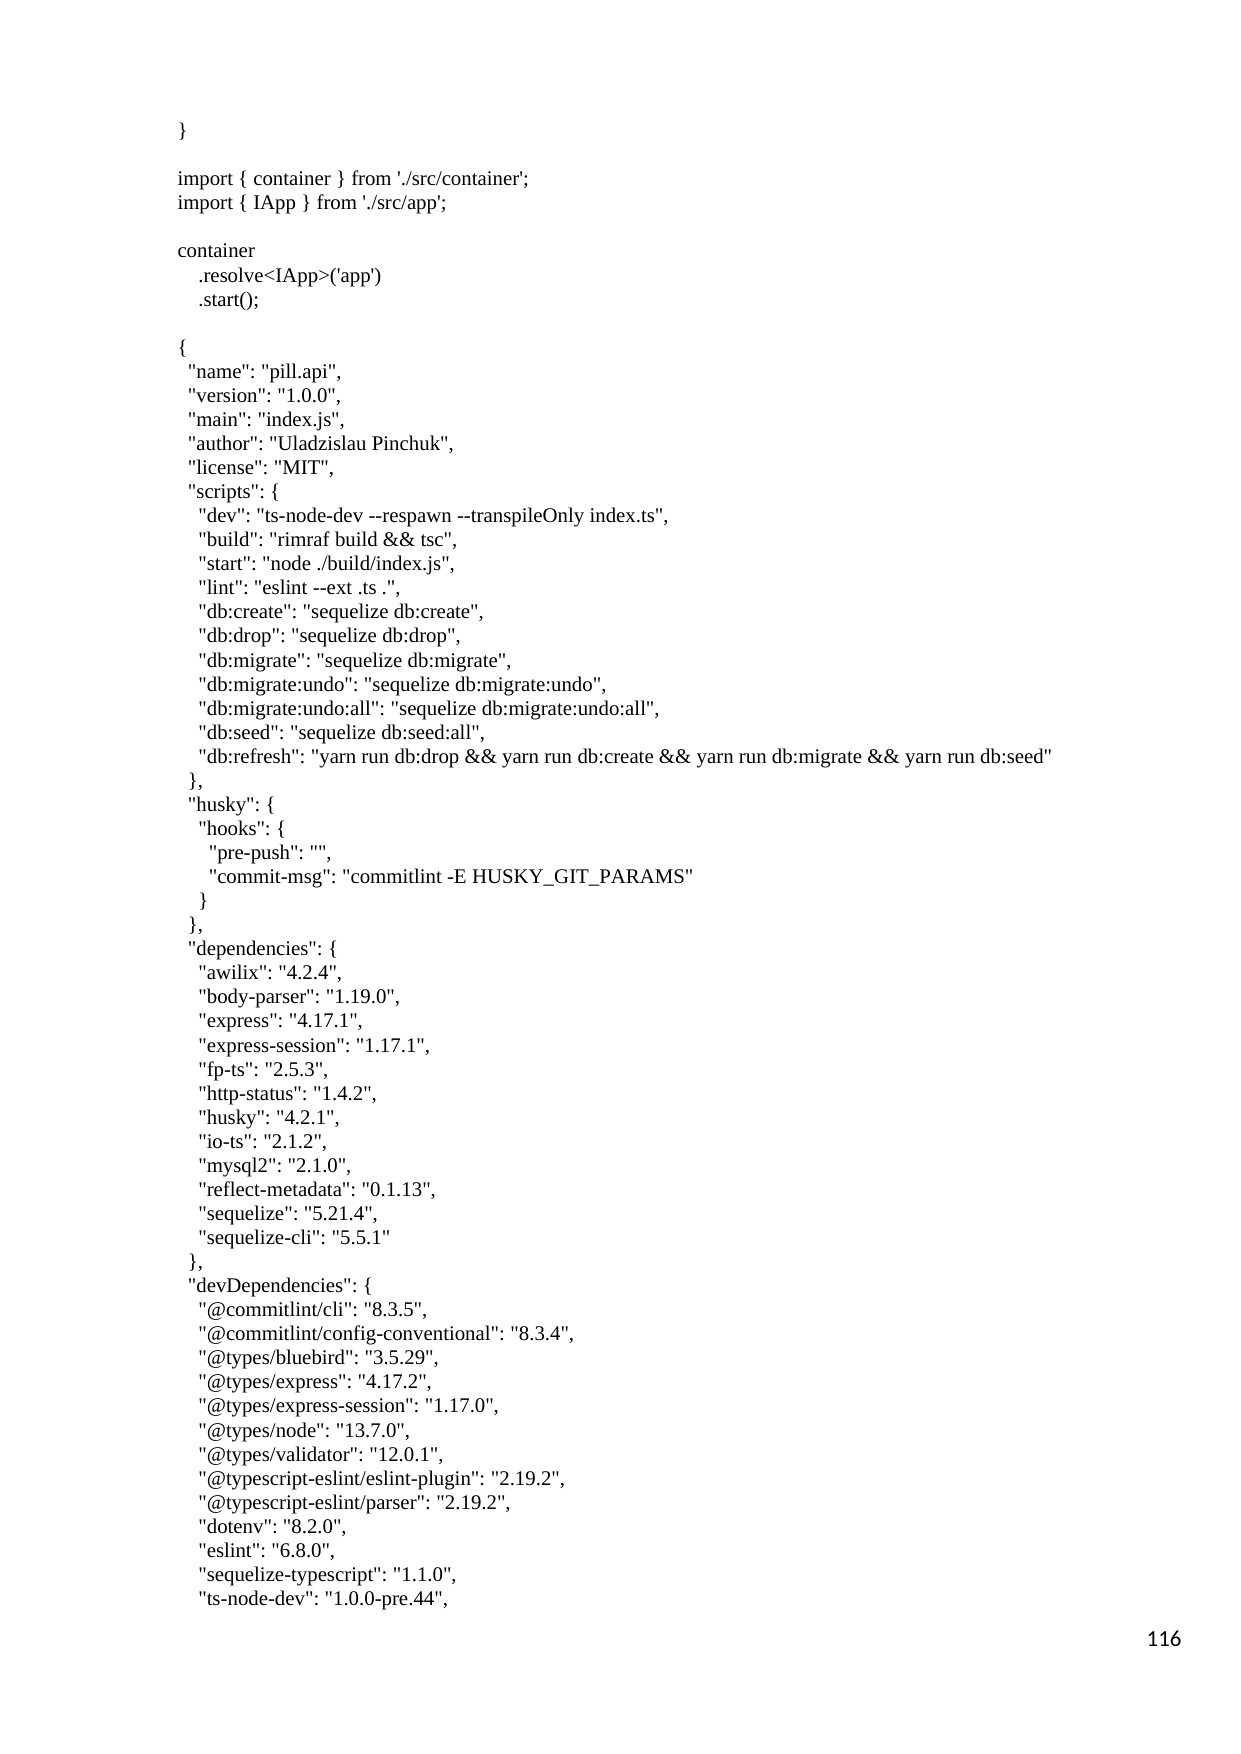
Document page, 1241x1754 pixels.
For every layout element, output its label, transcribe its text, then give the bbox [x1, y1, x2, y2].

text "db:migrate": "sequelize db:migrate", [177, 647, 1181, 672]
text "@types/node": "13.7.0", [177, 1417, 1181, 1442]
text }, [177, 1249, 1181, 1273]
text "license": "MIT", [177, 455, 1181, 479]
text }, [177, 768, 1181, 792]
text "db:migrate:undo": "sequelize db:migrate:undo", [177, 672, 1181, 696]
text "husky": { [177, 792, 1181, 816]
text "express-session": "1.17.1", [177, 1032, 1181, 1057]
text "body-parser": "1.19.0", [177, 984, 1181, 1008]
text "author": "Uladzislau Pinchuk", [177, 431, 1181, 455]
text "@commitlint/config-conventional": "8.3.4", [177, 1321, 1181, 1345]
text { [177, 335, 1181, 359]
text "sequelize-cli": "5.5.1" [177, 1225, 1181, 1249]
text "pre-push": "", [177, 840, 1181, 864]
text "awilix": "4.2.4", [177, 960, 1181, 984]
text "main": "index.js", [177, 407, 1181, 431]
text "dev": "ts-node-dev --respawn --transpileOnly index.ts", [177, 503, 1181, 527]
text "db:migrate:undo:all": "sequelize db:migrate:undo:all", [177, 696, 1181, 720]
text "hooks": { [177, 816, 1181, 840]
text "name": "pill.api", [177, 359, 1181, 383]
text import { IApp } from './src/app'; [177, 190, 1181, 214]
text } [177, 118, 1181, 142]
text container [177, 238, 1181, 262]
text "reflect-metadata": "0.1.13", [177, 1177, 1181, 1201]
text "sequelize": "5.21.4", [177, 1201, 1181, 1225]
text "eslint": "6.8.0", [177, 1538, 1181, 1562]
text "sequelize-typescript": "1.1.0", [177, 1562, 1181, 1586]
text .start(); [177, 287, 1181, 311]
text }, [177, 912, 1181, 936]
text "http-status": "1.4.2", [177, 1081, 1181, 1105]
text "scripts": { [177, 479, 1181, 503]
text "mysql2": "2.1.0", [177, 1153, 1181, 1177]
text "express": "4.17.1", [177, 1008, 1181, 1032]
text } [177, 888, 1181, 912]
text "husky": "4.2.1", [177, 1105, 1181, 1129]
text "@types/validator": "12.0.1", [177, 1442, 1181, 1466]
text "db:seed": "sequelize db:seed:all", [177, 720, 1181, 744]
text "db:drop": "sequelize db:drop", [177, 623, 1181, 647]
text "@typescript-eslint/eslint-plugin": "2.19.2", [177, 1466, 1181, 1490]
text "@types/express-session": "1.17.0", [177, 1393, 1181, 1417]
text "@commitlint/cli": "8.3.5", [177, 1297, 1181, 1321]
text "db:create": "sequelize db:create", [177, 599, 1181, 623]
text "start": "node ./build/index.js", [177, 551, 1181, 575]
text import { container } from './src/container'; [177, 166, 1181, 190]
text "devDependencies": { [177, 1273, 1181, 1297]
text .resolve<IApp>('app') [177, 262, 1181, 287]
text "build": "rimraf build && tsc", [177, 527, 1181, 551]
text "lint": "eslint --ext .ts .", [177, 575, 1181, 599]
text "@typescript-eslint/parser": "2.19.2", [177, 1490, 1181, 1514]
text "version": "1.0.0", [177, 383, 1181, 407]
text "dotenv": "8.2.0", [177, 1514, 1181, 1538]
text "@types/express": "4.17.2", [177, 1369, 1181, 1393]
text "commit-msg": "commitlint -E HUSKY_GIT_PARAMS" [177, 864, 1181, 888]
text "db:refresh": "yarn run db:drop && yarn run db:create && yarn run db:migrate && yarn run db:seed" [177, 744, 1181, 768]
text "io-ts": "2.1.2", [177, 1129, 1181, 1153]
text "@types/bluebird": "3.5.29", [177, 1345, 1181, 1369]
text "ts-node-dev": "1.0.0-pre.44", [177, 1586, 1181, 1610]
text "fp-ts": "2.5.3", [177, 1057, 1181, 1081]
text "dependencies": { [177, 936, 1181, 960]
